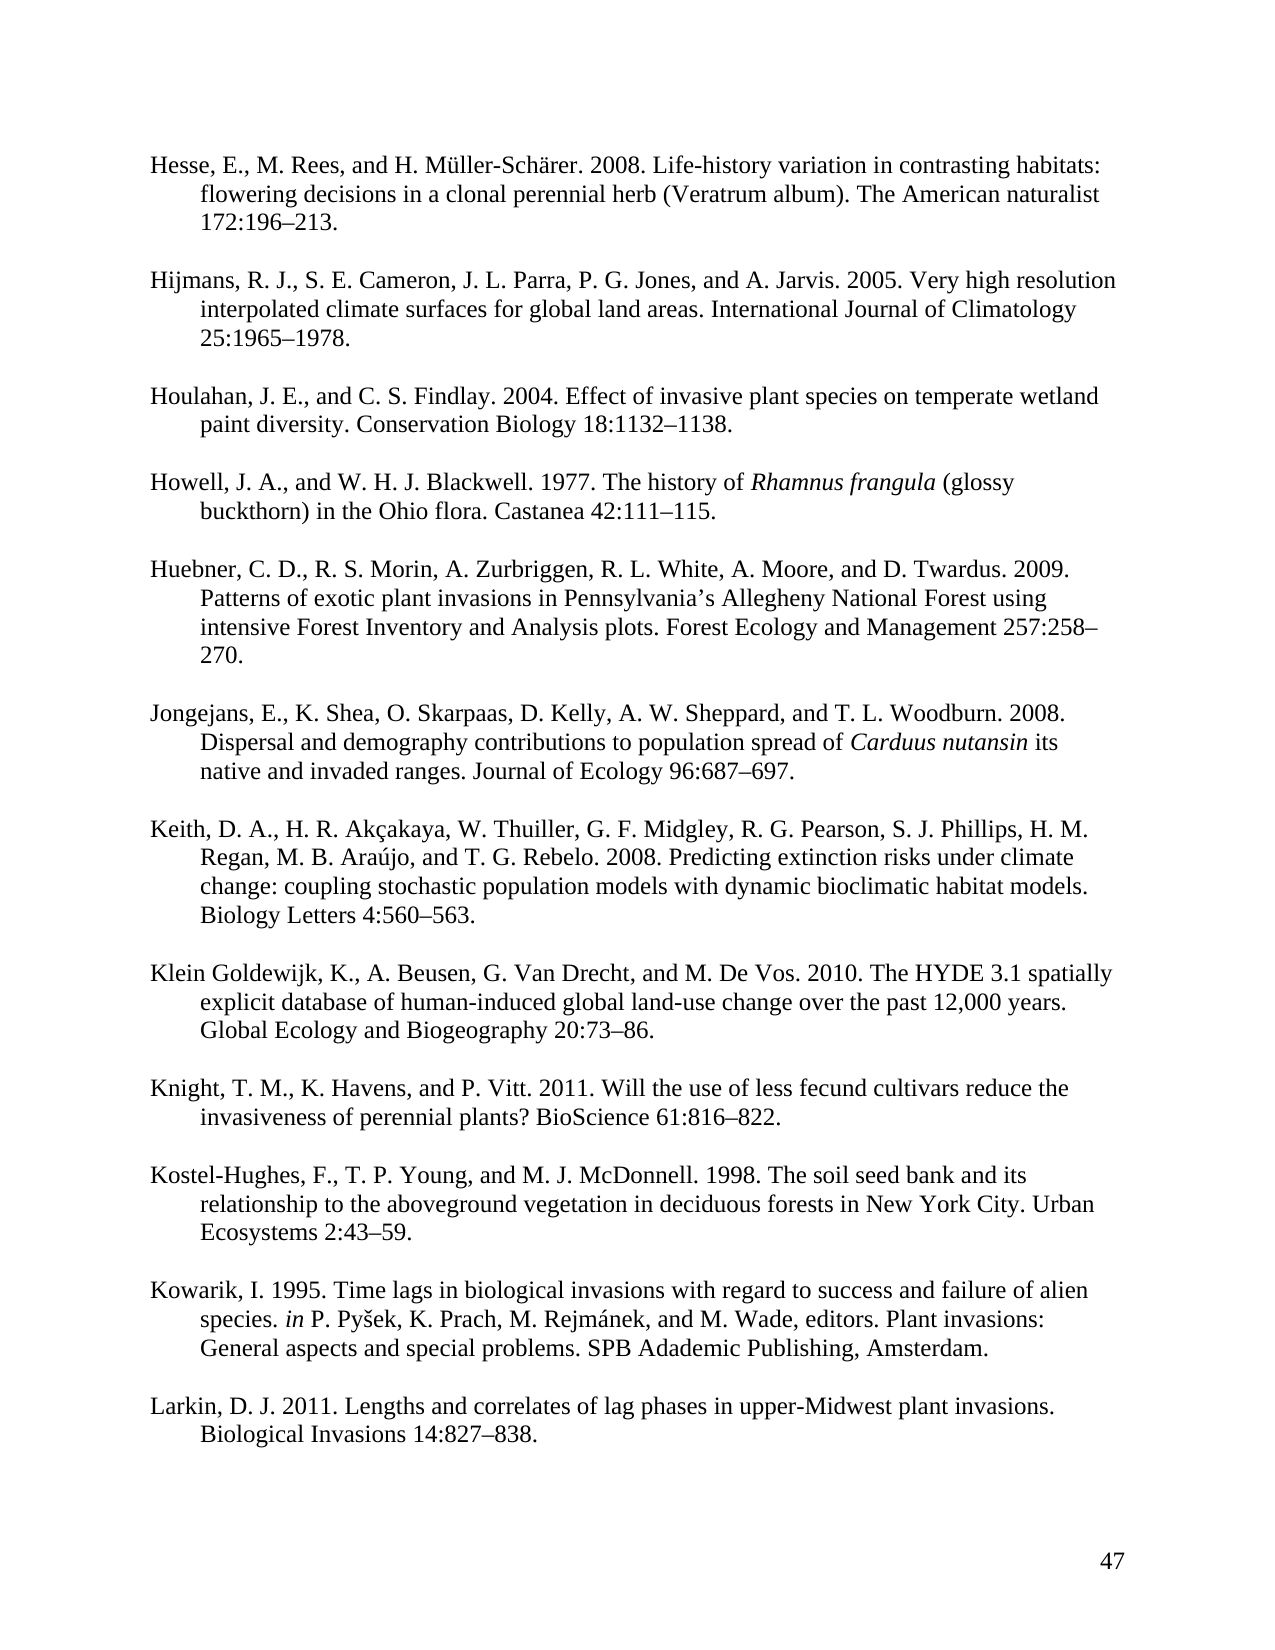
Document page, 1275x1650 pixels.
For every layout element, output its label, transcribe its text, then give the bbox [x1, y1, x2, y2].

text Kostel-Hughes, F., T. P. Young, and M. J. McDonnell. 1998. The soil seed bank and its relationship to the aboveground vegetation in deciduous forests in New York City. Urban Ecosystems 2:43–59. [150, 1160, 1125, 1246]
text Jongejans, E., K. Shea, O. Skarpaas, D. Kelly, A. W. Sheppard, and T. L. Woodburn. 2008. Dispersal and demography contributions to population spread of Carduus nutansin its native and invaded ranges. Journal of Ecology 96:687–697. [150, 698, 1125, 784]
text Huebner, C. D., R. S. Morin, A. Zurbriggen, R. L. White, A. Moore, and D. Twardus. 2009. Patterns of exotic plant invasions in Pennsylvania’s Allegheny National Forest using intensive Forest Inventory and Analysis plots. Forest Ecology and Management 257:258–270. [150, 554, 1125, 669]
text Hijmans, R. J., S. E. Cameron, J. L. Parra, P. G. Jones, and A. Jarvis. 2005. Very high resolution interpolated climate surfaces for global land areas. International Journal of Climatology 25:1965–1978. [150, 265, 1125, 352]
text Hesse, E., M. Rees, and H. Müller-Schärer. 2008. Life-history variation in contrasting habitats: flowering decisions in a clonal perennial herb (Veratrum album). The American naturalist 172:196–213. [150, 150, 1125, 236]
text Knight, T. M., K. Havens, and P. Vitt. 2011. Will the use of less fecund cultivars reduce the invasiveness of perennial plants? BioScience 61:816–822. [150, 1073, 1125, 1131]
text Keith, D. A., H. R. Akçakaya, W. Thuiller, G. F. Midgley, R. G. Pearson, S. J. Phillips, H. M. Regan, M. B. Araújo, and T. G. Rebelo. 2008. Predicting extinction risks under climate change: coupling stochastic population models with dynamic bioclimatic habitat models. Biology Letters 4:560–563. [150, 814, 1125, 929]
text Howell, J. A., and W. H. J. Blackwell. 1977. The history of Rhamnus frangula (glossy buckthorn) in the Ohio flora. Castanea 42:111–115. [150, 467, 1125, 525]
text Larkin, D. J. 2011. Lengths and correlates of lag phases in upper-Midwest plant invasions. Biological Invasions 14:827–838. [150, 1391, 1125, 1448]
text Klein Goldewijk, K., A. Beusen, G. Van Drecht, and M. De Vos. 2010. The HYDE 3.1 spatially explicit database of human-induced global land-use change over the past 12,000 years. Global Ecology and Biogeography 20:73–86. [150, 958, 1125, 1044]
text Kowarik, I. 1995. Time lags in biological invasions with regard to success and failure of alien species. in P. Pyšek, K. Prach, M. Rejmánek, and M. Wade, editors. Plant invasions: General aspects and special problems. SPB Adademic Publishing, Amsterdam. [150, 1275, 1125, 1362]
text Houlahan, J. E., and С. S. Findlay. 2004. Effect of invasive plant species on temperate wetland paint diversity. Conservation Biology 18:1132–1138. [150, 381, 1125, 438]
